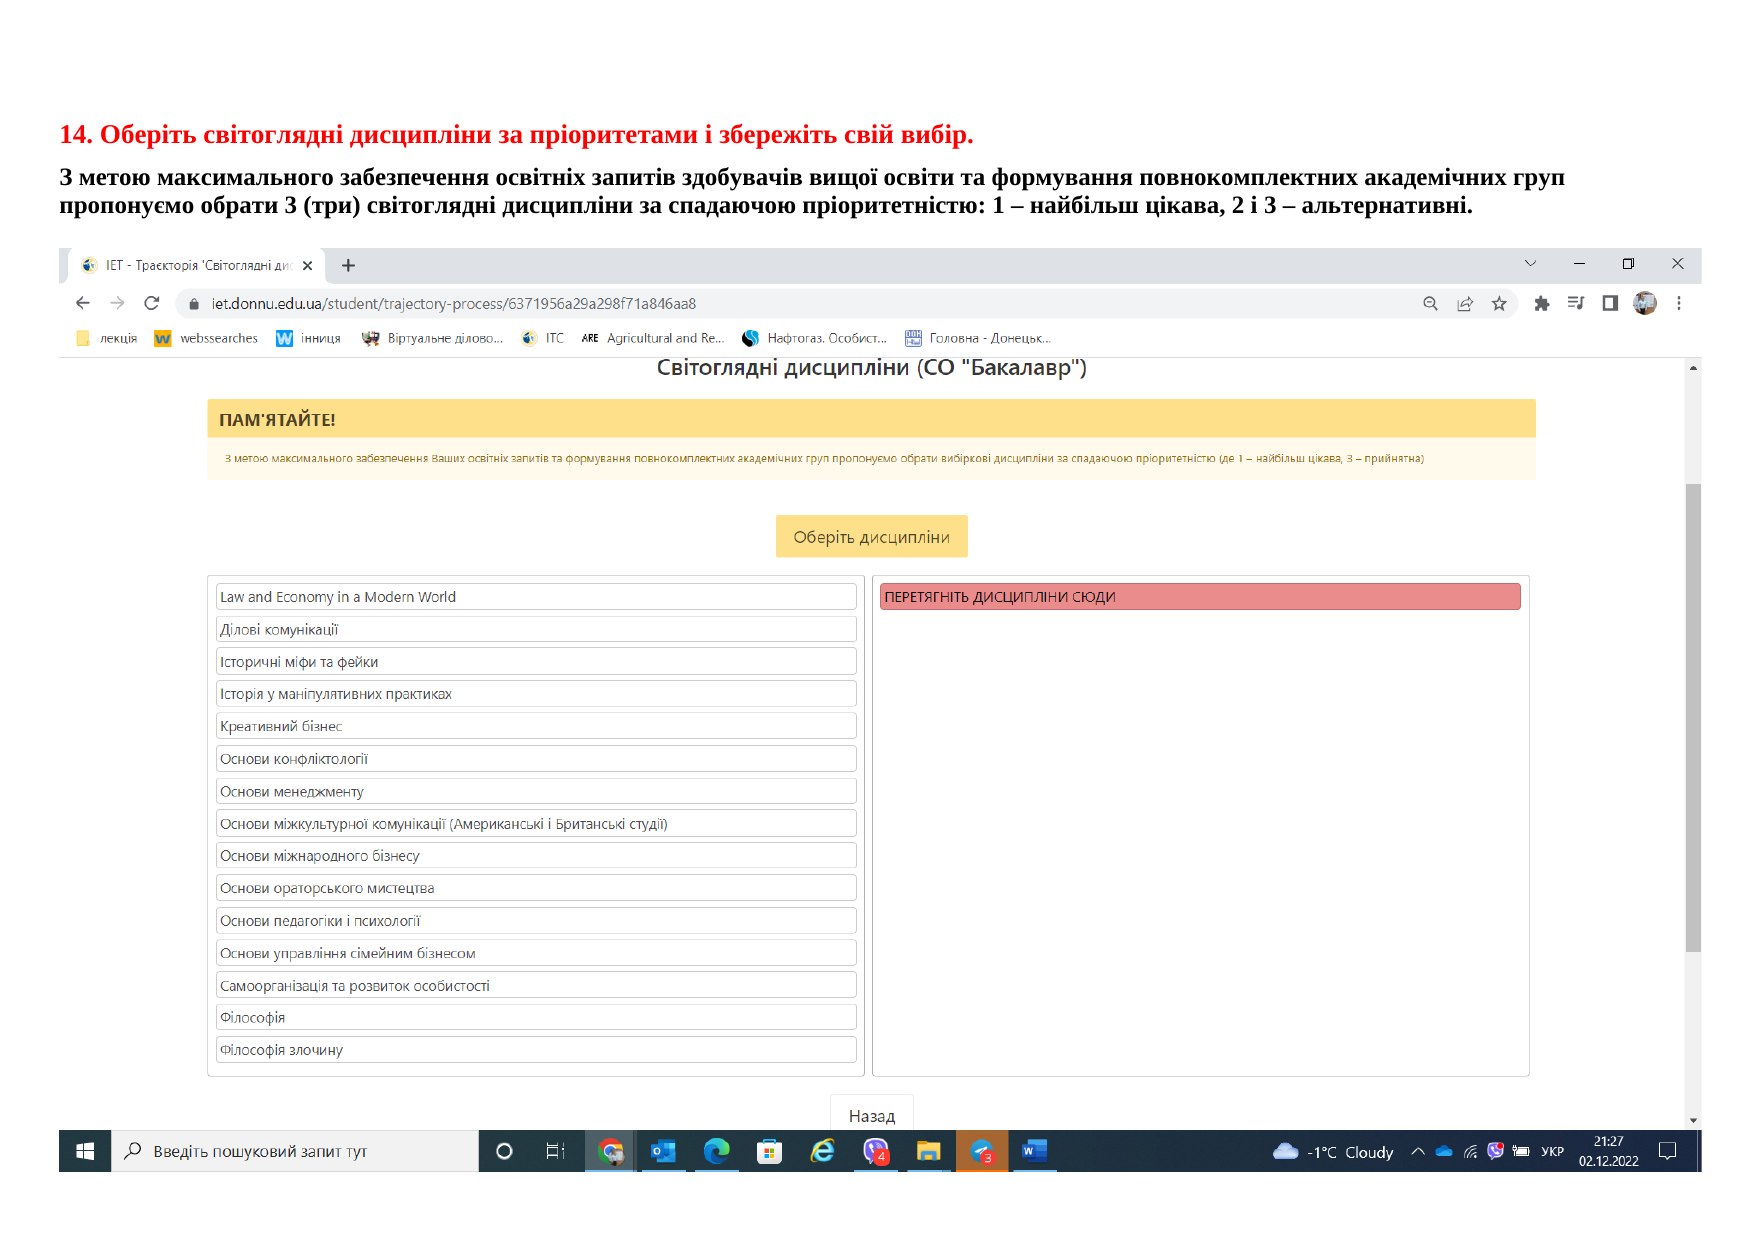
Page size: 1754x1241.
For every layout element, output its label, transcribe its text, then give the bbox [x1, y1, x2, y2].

text З метою максимального забезпечення освітніх запитів здобувачів вищої освіти та формування повнокомплектних академічних груп пропонуємо обрати 3 (три) світоглядні дисципліни за спадаючою пріоритетністю: 1 – найбільш цікава, 2 і 3 – альтернативні. [59, 162, 1695, 219]
text 14. Оберіть світоглядні дисципліни за пріоритетами і збережіть свій вибір. [59, 118, 1695, 149]
picture [59, 248, 1702, 1172]
